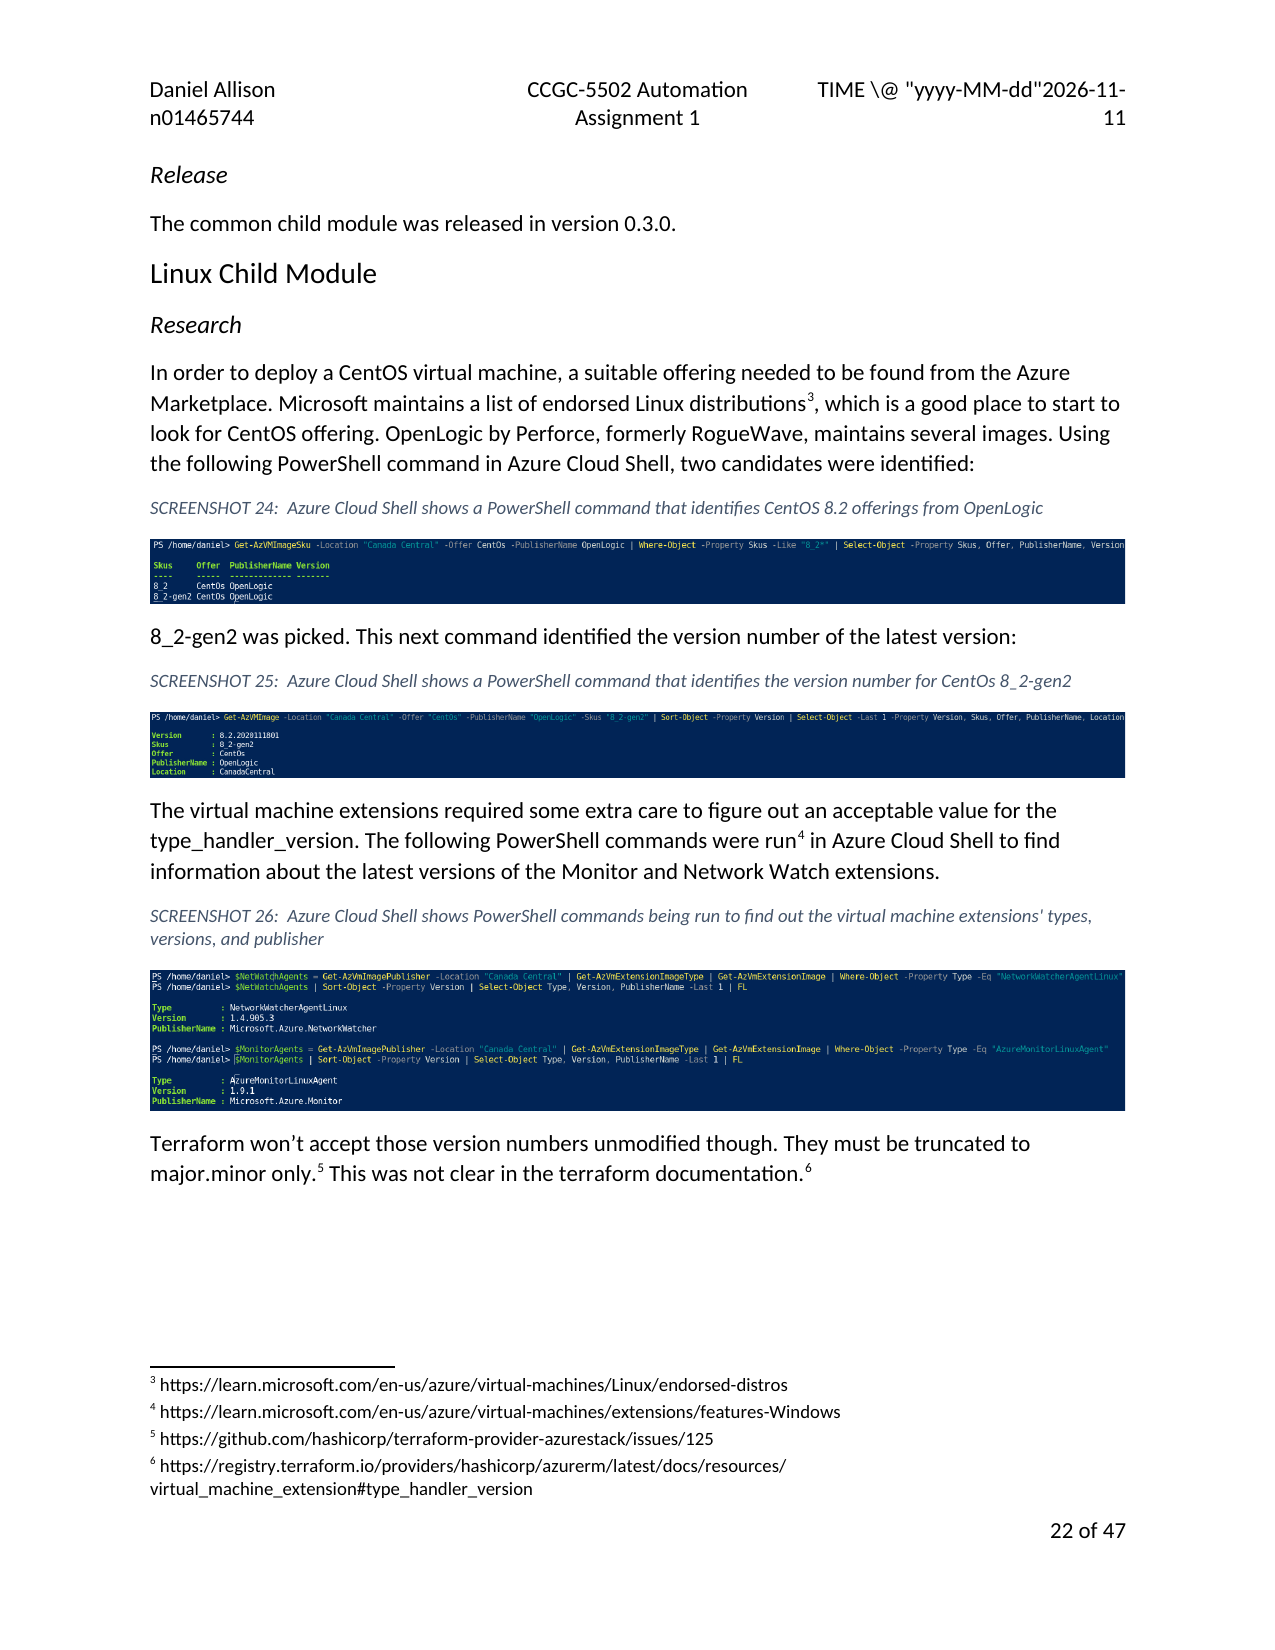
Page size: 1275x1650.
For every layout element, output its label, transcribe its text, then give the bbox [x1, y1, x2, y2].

text SCREENSHOT 26: Azure Cloud Shell shows PowerShell commands being run to find out the virtual machine extensions' types, versions, and publisher [150, 904, 1125, 949]
text The common child module was released in version 0.3.0. [150, 209, 1125, 237]
text Terraform won’t accept those version numbers unmodified though. They must be truncated to major.minor only. This was not clear in the terraform documentation. [150, 1129, 1125, 1187]
text The virtual machine extensions required some extra care to figure out an acceptable value for the type_handler_version. The following PowerShell commands were run in Azure Cloud Shell to find information about the latest versions of the Monitor and Network Watch extensions. [150, 796, 1125, 885]
text SCREENSHOT 25: Azure Cloud Shell shows a PowerShell command that identifies the version number for CentOs 8_2-gen2 [150, 669, 1125, 692]
text In order to deploy a CentOS virtual machine, a suitable offering needed to be found from the Azure Marketplace. Microsoft maintains a list of endorsed Linux distributions, which is a good place to start to look for CentOS offering. OpenLogic by Perforce, formerly RogueWave, maintains several images. Using the following PowerShell command in Azure Cloud Shell, two candidates were identified: [150, 358, 1125, 477]
subtitle Research [150, 309, 1125, 339]
picture [150, 712, 1125, 778]
picture [150, 539, 1125, 604]
picture [150, 970, 1125, 1111]
subtitle Linux Child Module [150, 256, 1125, 291]
text 8_2-gen2 was picked. This next command identified the version number of the latest version: [150, 622, 1125, 650]
subtitle Release [150, 159, 1125, 189]
text SCREENSHOT 24: Azure Cloud Shell shows a PowerShell command that identifies CentOS 8.2 offerings from OpenLogic [150, 496, 1125, 519]
